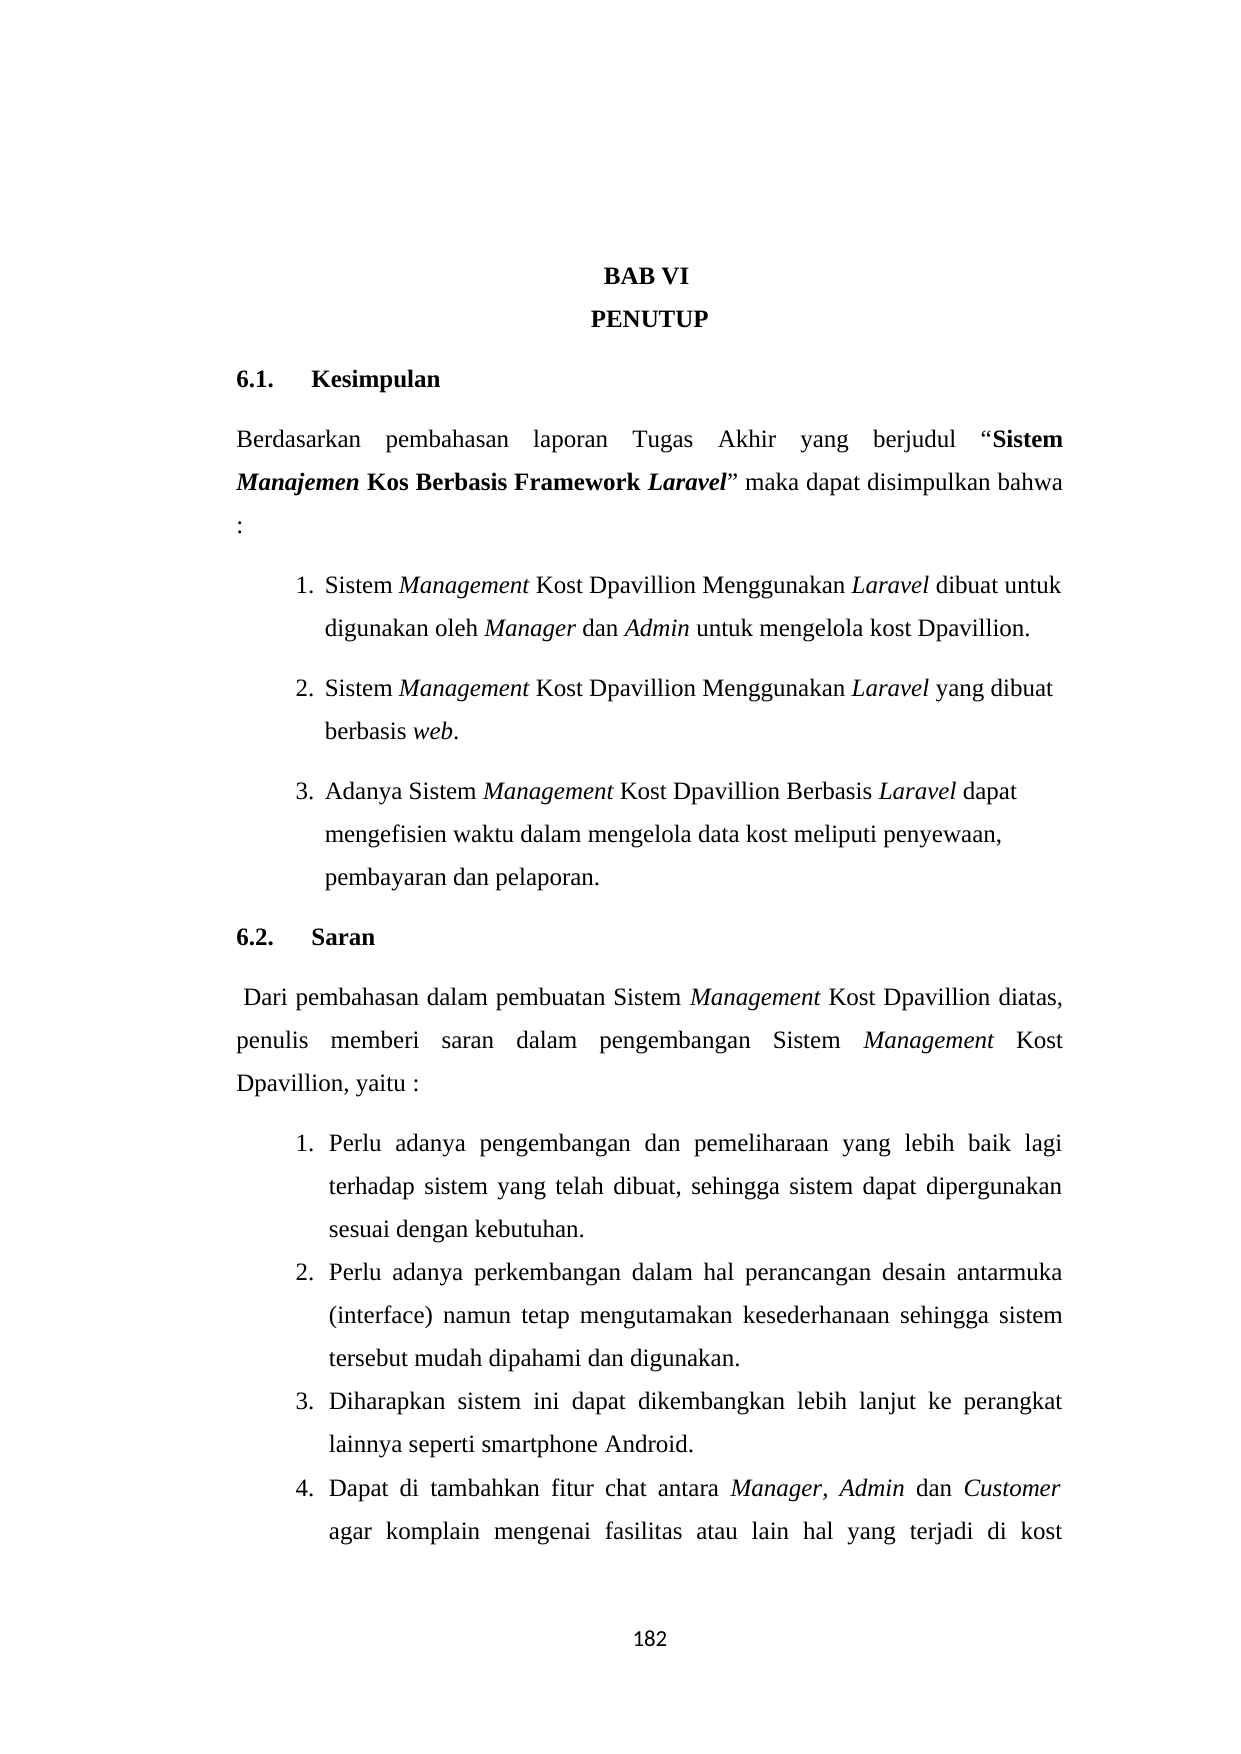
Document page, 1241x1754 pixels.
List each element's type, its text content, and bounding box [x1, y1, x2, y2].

list Perlu adanya pengembangan dan pemeliharaan yang lebih baik lagi terhadap sistem yang telah dibuat, sehingga sistem dapat dipergunakan sesuai dengan kebutuhan. [295, 1128, 1063, 1243]
text Dari pembahasan dalam pembuatan Sistem Management Kost Dpavillion diatas, penulis memberi saran dalam pengembangan Sistem Management Kost Dpavillion, yaitu : [236, 982, 1063, 1097]
text Berdasarkan pembahasan laporan Tugas Akhir yang berjudul “Sistem Manajemen Kos Berbasis Framework Laravel” maka dapat disimpulkan bahwa : [236, 424, 1063, 539]
list Sistem Management Kost Dpavillion Menggunakan Laravel dibuat untuk digunakan oleh Manager dan Admin untuk mengelola kost Dpavillion. [295, 570, 1063, 642]
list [295, 1473, 1063, 1544]
list Adanya Sistem Management Kost Dpavillion Berbasis Laravel dapat mengefisien waktu dalam mengelola data kost meliputi penyewaan, pembayaran dan pelaporan. [295, 776, 1063, 891]
list Diharapkan sistem ini dapat dikembangkan lebih lanjut ke perangkat lainnya seperti smartphone Android. [295, 1386, 1063, 1458]
subtitle BAB VI PENUTUP [236, 261, 1063, 333]
subtitle Saran [236, 922, 1063, 951]
subtitle Kesimpulan [236, 364, 1063, 393]
list Perlu adanya perkembangan dalam hal perancangan desain antarmuka (interface) namun tetap mengutamakan kesederhanaan sehingga sistem tersebut mudah dipahami dan digunakan. [295, 1257, 1063, 1372]
list Sistem Management Kost Dpavillion Menggunakan Laravel yang dibuat berbasis web. [295, 673, 1063, 745]
